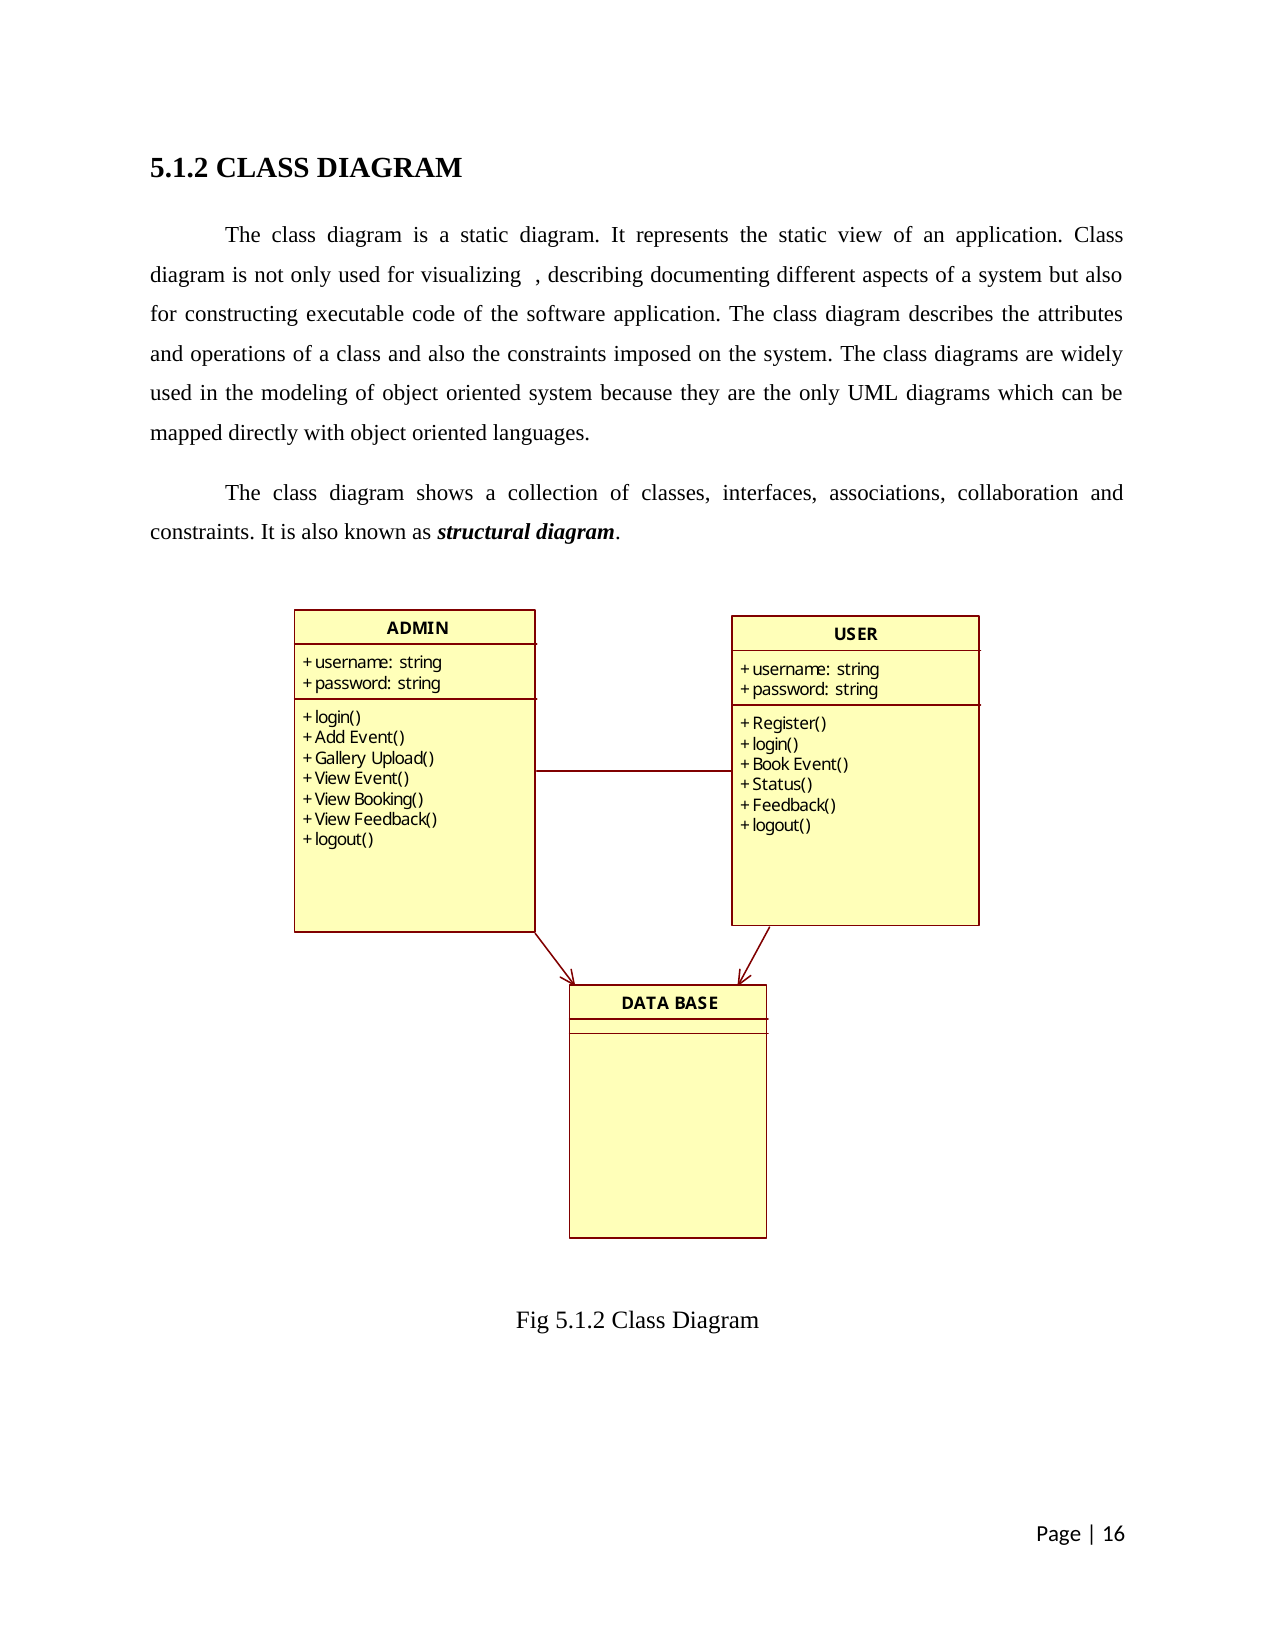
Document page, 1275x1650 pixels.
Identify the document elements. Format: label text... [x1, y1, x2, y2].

text The class diagram shows a collection of classes, interfaces, associations, collaboration and constraints. It is also known as structural diagram. [150, 479, 1125, 545]
text The class diagram is a static diagram. It represents the static view of an application. Class diagram is not only used for visualizing , describing documenting different aspects of a system but also for constructing executable code of the software application. The class diagram describes the attributes and operations of a class and also the constraints imposed on the system. The class diagrams are widely used in the modeling of object oriented system because they are the only UML diagrams which can be mapped directly with object oriented languages. [150, 221, 1125, 445]
text Fig 5.1.2 Class Diagram [150, 1306, 1125, 1334]
text 5.1.2 CLASS DIAGRAM [150, 150, 1125, 183]
